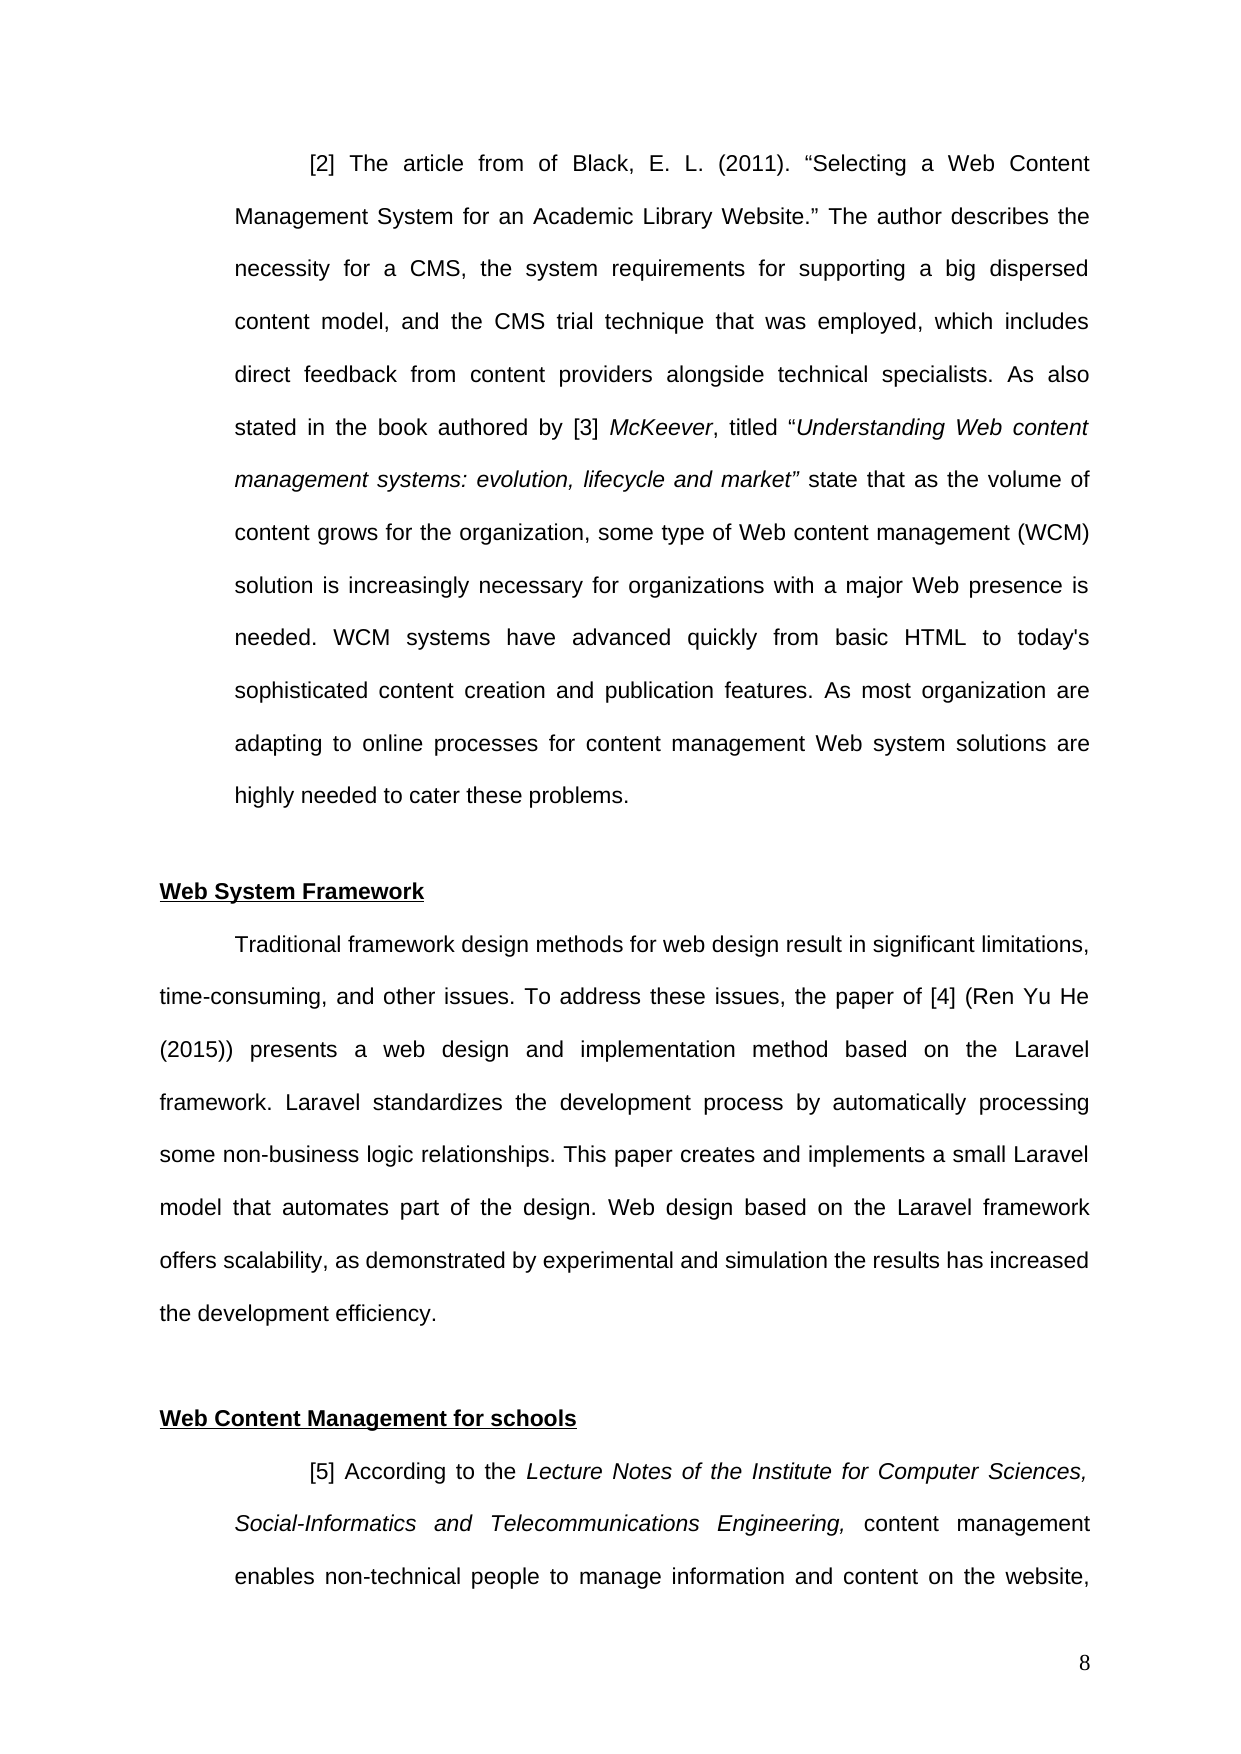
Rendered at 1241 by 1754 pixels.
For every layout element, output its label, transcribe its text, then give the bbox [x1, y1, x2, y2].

text Traditional framework design methods for web design result in significant limitations, time-consuming, and other issues. To address these issues, the paper of [4] (Ren Yu He (2015)) presents a web design and implementation method based on the Laravel framework. Laravel standardizes the development process by automatically processing some non-business logic relationships. This paper creates and implements a small Laravel model that automates part of the design. Web design based on the Laravel framework offers scalability, as demonstrated by experimental and simulation the results has increased the development efficiency. [159, 931, 1090, 1326]
text Web Content Management for schools [159, 1405, 1090, 1431]
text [234, 1458, 1090, 1589]
subtitle [2] The article from of Black, E. L. (2011). “Selecting a Web Content Management System for an Academic Library Website.” The author describes the necessity for a CMS, the system requirements for supporting a big dispersed content model, and the CMS trial technique that was employed, which includes direct feedback from content providers alongside technical specialists. As also stated in the book authored by [3] McKeever, titled “Understanding Web content management systems: evolution, lifecycle and market” state that as the volume of content grows for the organization, some type of Web content management (WCM) solution is increasingly necessary for organizations with a major Web presence is needed. WCM systems have advanced quickly from basic HTML to today's sophisticated content creation and publication features. As most organization are adapting to online processes for content management Web system solutions are highly needed to cater these problems. [234, 150, 1090, 809]
text Web System Framework [159, 878, 1090, 904]
